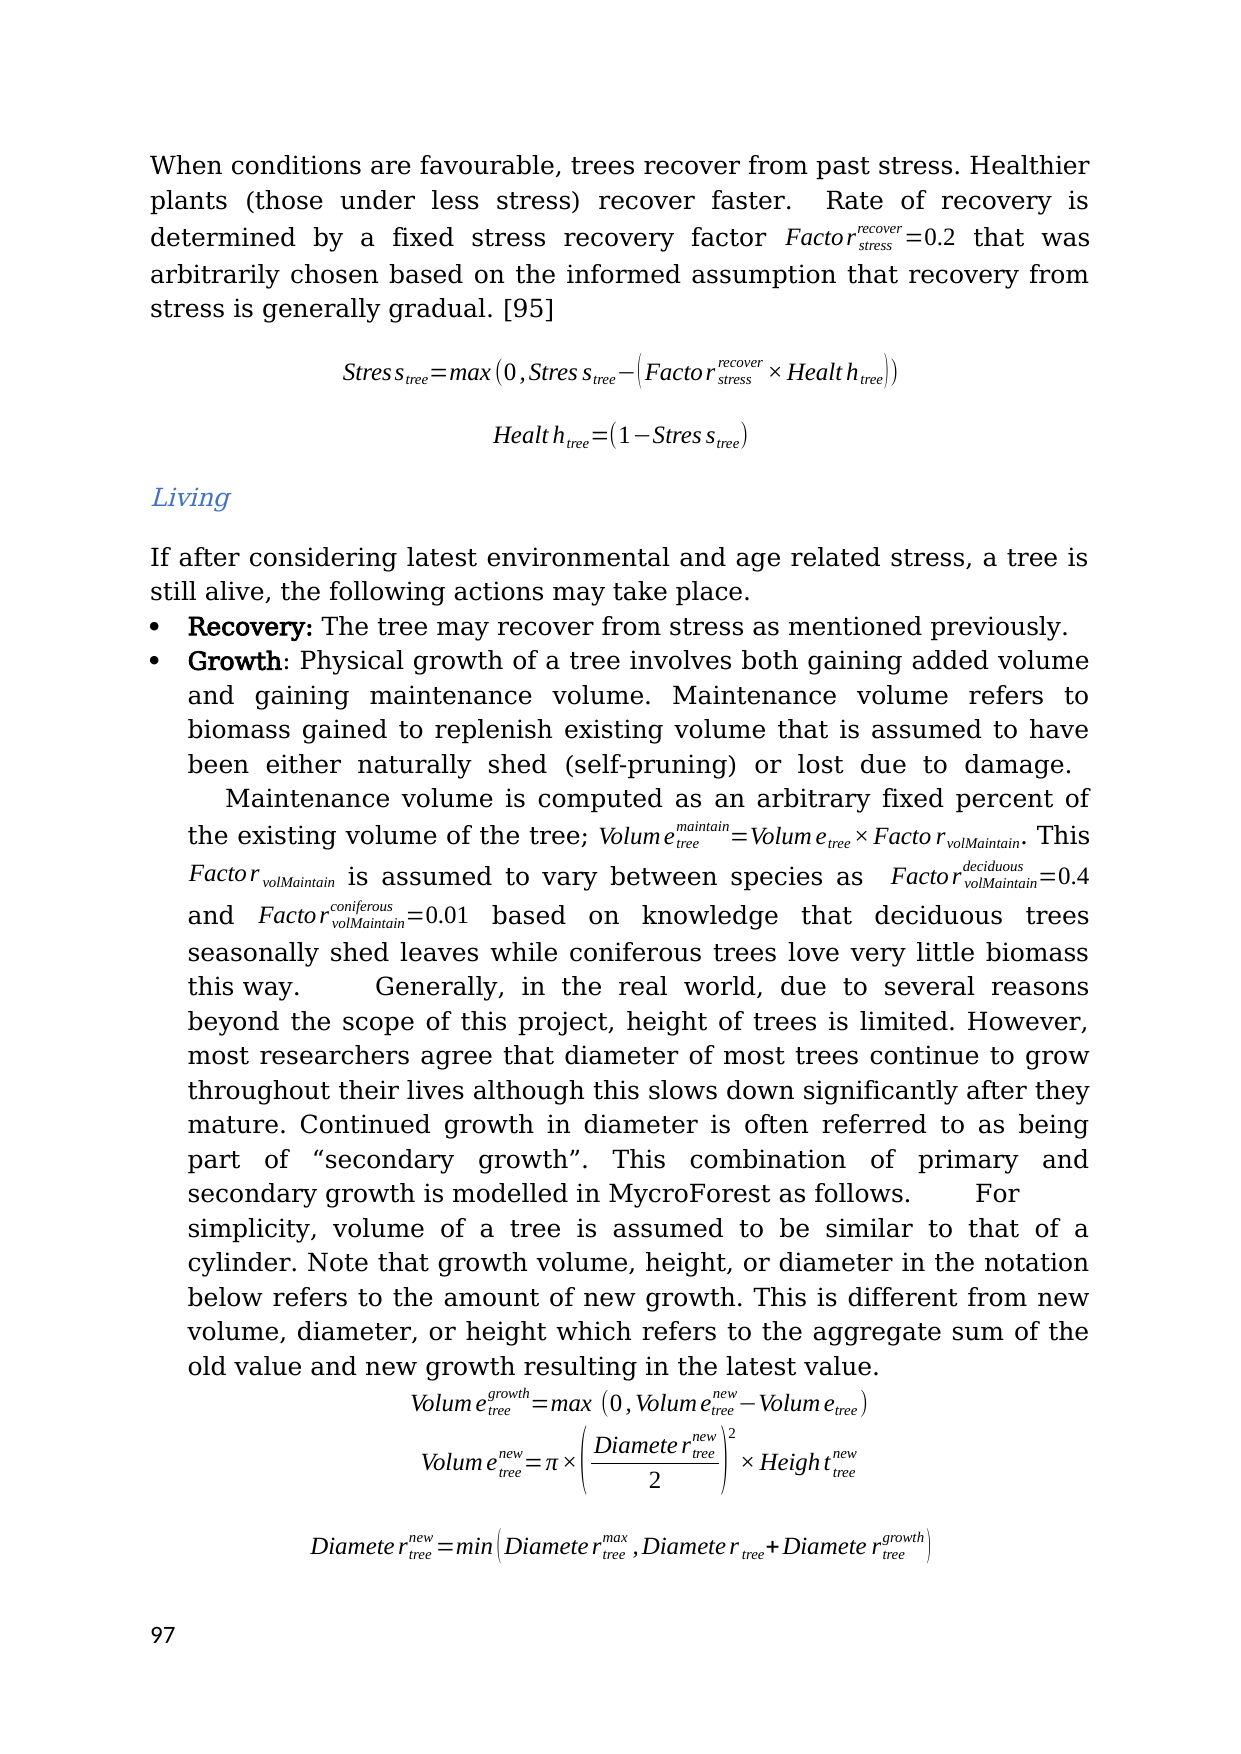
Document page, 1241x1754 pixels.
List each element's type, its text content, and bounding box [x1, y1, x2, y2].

list Recovery: The tree may recover from stress as mentioned previously. [150, 610, 1090, 641]
text When conditions are favourable, trees recover from past stress. Healthier plants (those under less stress) recover faster. Rate of recovery is determined by a fixed stress recovery factor that was arbitrarily chosen based on the informed assumption that recovery from stress is generally gradual. [95] [150, 150, 1090, 323]
text If after considering latest environmental and age related stress, a tree is still alive, the following actions may take place. [150, 541, 1090, 606]
list Growth: Physical growth of a tree involves both gaining added volume and gaining maintenance volume. Maintenance volume refers to biomass gained to replenish existing volume that is assumed to have been either naturally shed (self-pruning) or lost due to damage. Maintenance volume is computed as an arbitrary fixed percent of the existing volume of the tree; . This is assumed to vary between species as and based on knowledge that deciduous trees seasonally shed leaves while coniferous trees love very little biomass this way. Generally, in the real world, due to several reasons beyond the scope of this project, height of trees is limited. However, most researchers agree that diameter of most trees continue to grow throughout their lives although this slows down significantly after they mature. Continued growth in diameter is often referred to as being part of “secondary growth”. This combination of primary and secondary growth is modelled in MycroForest as follows. For simplicity, volume of a tree is assumed to be similar to that of a cylinder. Note that growth volume, height, or diameter in the notation below refers to the amount of new growth. This is different from new volume, diameter, or height which refers to the aggregate sum of the old value and new growth resulting in the latest value. [150, 645, 1090, 1380]
text Living [150, 482, 1090, 512]
